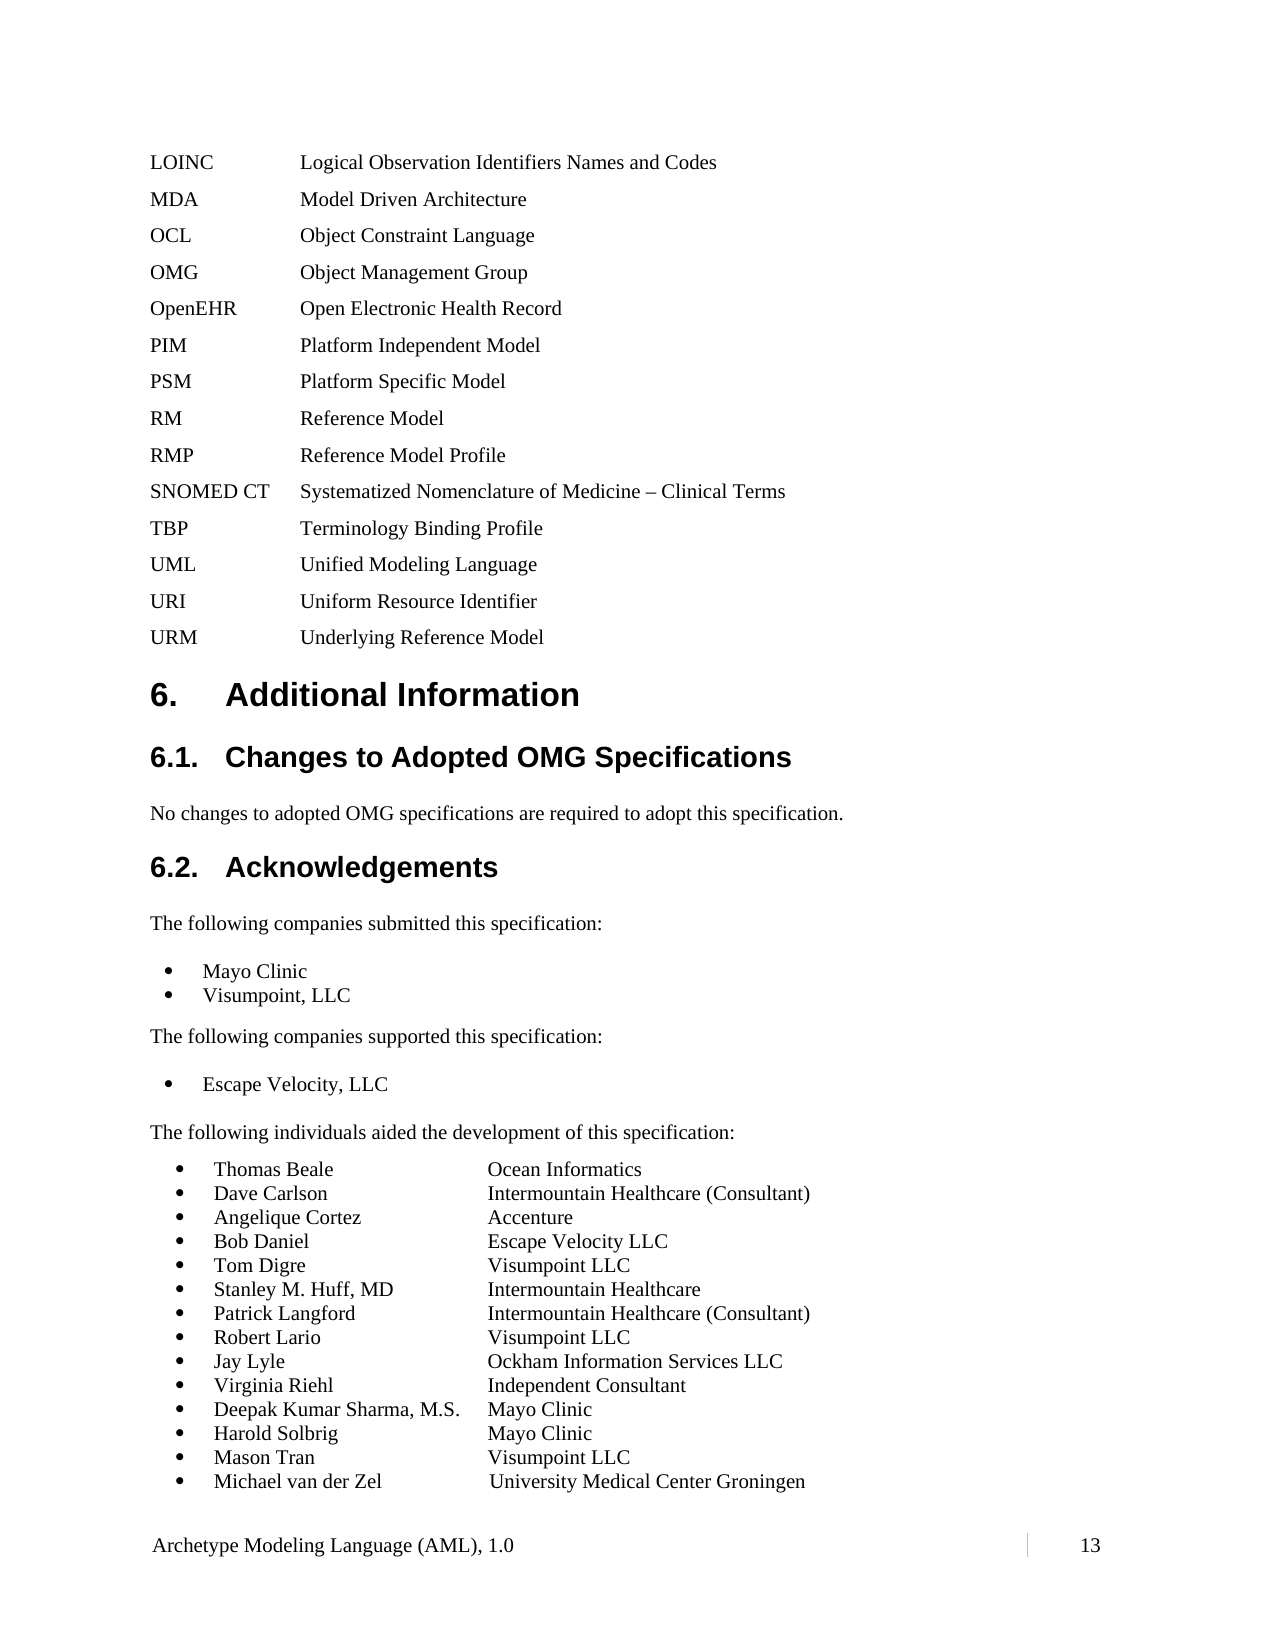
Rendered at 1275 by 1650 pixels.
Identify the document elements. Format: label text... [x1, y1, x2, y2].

text PSM Platform Specific Model [150, 369, 1125, 393]
text OMG Object Management Group [150, 260, 1125, 284]
table_header Ocean Informatics [478, 1156, 864, 1181]
text The following companies submitted this specification: [150, 911, 1125, 959]
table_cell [478, 1469, 864, 1493]
table_cell Mayo Clinic [478, 1421, 864, 1445]
text LOINC Logical Observation Identifiers Names and Codes [150, 150, 1125, 174]
table_cell Intermountain Healthcare (Consultant) [478, 1181, 864, 1204]
table_cell Stanley M. Huff, MD [150, 1277, 478, 1301]
text URI Uniform Resource Identifier [150, 589, 1125, 613]
text RMP Reference Model Profile [150, 442, 1125, 467]
table_cell Angelique Cortez [150, 1205, 478, 1229]
table_cell Tom Digre [150, 1253, 478, 1277]
text UML Unified Modeling Language [150, 552, 1125, 576]
table_cell Escape Velocity LLC [478, 1229, 864, 1253]
table_cell Michael van der Zel [150, 1469, 478, 1493]
text The following individuals aided the development of this specification: [150, 1120, 1111, 1144]
text URM Underlying Reference Model [150, 625, 1125, 649]
table_cell Jay Lyle [150, 1349, 478, 1373]
table_cell Mason Tran [150, 1445, 478, 1469]
list Mayo Clinic [165, 959, 1111, 983]
table_cell Virginia Riehl [150, 1373, 478, 1397]
text MDA Model Driven Architecture [150, 187, 1125, 211]
subtitle Changes to Adopted OMG Specifications [150, 740, 1125, 774]
table_cell Intermountain Healthcare [478, 1277, 864, 1301]
table_cell Visumpoint LLC [478, 1445, 864, 1469]
text OpenEHR Open Electronic Health Record [150, 296, 1125, 320]
text SNOMED CT Systematized Nomenclature of Medicine – Clinical Terms [150, 479, 1125, 503]
table_cell Dave Carlson [150, 1181, 478, 1204]
text TBP Terminology Binding Profile [150, 516, 1125, 540]
text OCL Object Constraint Language [150, 223, 1125, 247]
table_cell Independent Consultant [478, 1373, 864, 1397]
table_cell Patrick Langford [150, 1301, 478, 1325]
subtitle Acknowledgements [150, 850, 1125, 884]
table_cell Accenture [478, 1205, 864, 1229]
table_cell Deepak Kumar Sharma, M.S. [150, 1397, 478, 1421]
subtitle Additional Information [150, 675, 1125, 713]
text No changes to adopted OMG specifications are required to adopt this specification. [150, 801, 1125, 825]
text RM Reference Model [150, 406, 1125, 430]
table_cell Mayo Clinic [478, 1397, 864, 1421]
table_cell Bob Daniel [150, 1229, 478, 1253]
table_cell Visumpoint LLC [478, 1325, 864, 1349]
list Visumpoint, LLC [165, 983, 1111, 1007]
table_cell Ockham Information Services LLC [478, 1349, 864, 1373]
table_cell Visumpoint LLC [478, 1253, 864, 1277]
list Escape Velocity, LLC [165, 1072, 1111, 1096]
text PIM Platform Independent Model [150, 333, 1125, 357]
table_cell Harold Solbrig [150, 1421, 478, 1445]
table_cell Intermountain Healthcare (Consultant) [478, 1301, 864, 1325]
table_cell Robert Lario [150, 1325, 478, 1349]
text The following companies supported this specification: [150, 1024, 1125, 1072]
table_header Thomas Beale [150, 1156, 478, 1181]
